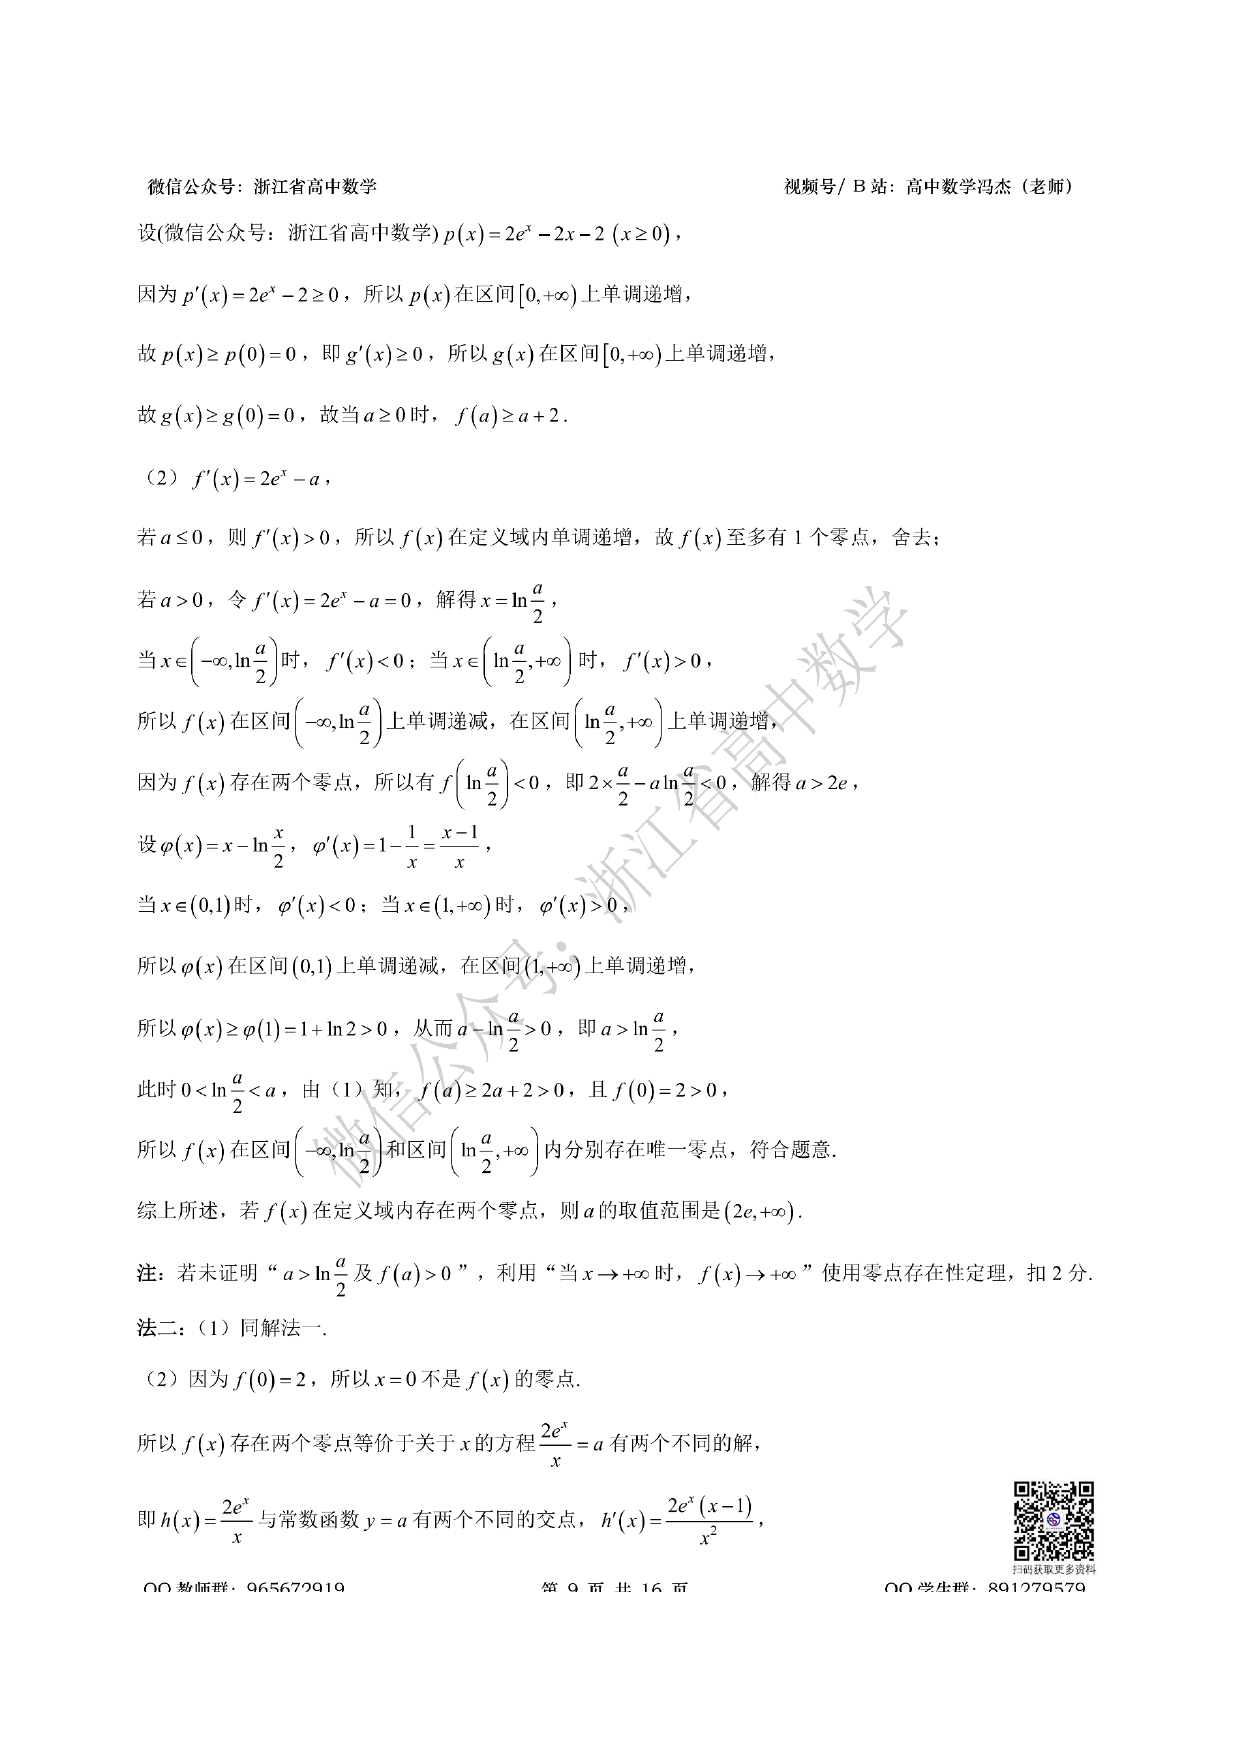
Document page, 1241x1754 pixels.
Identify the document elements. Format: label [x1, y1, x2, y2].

picture [115, 162, 1125, 1592]
